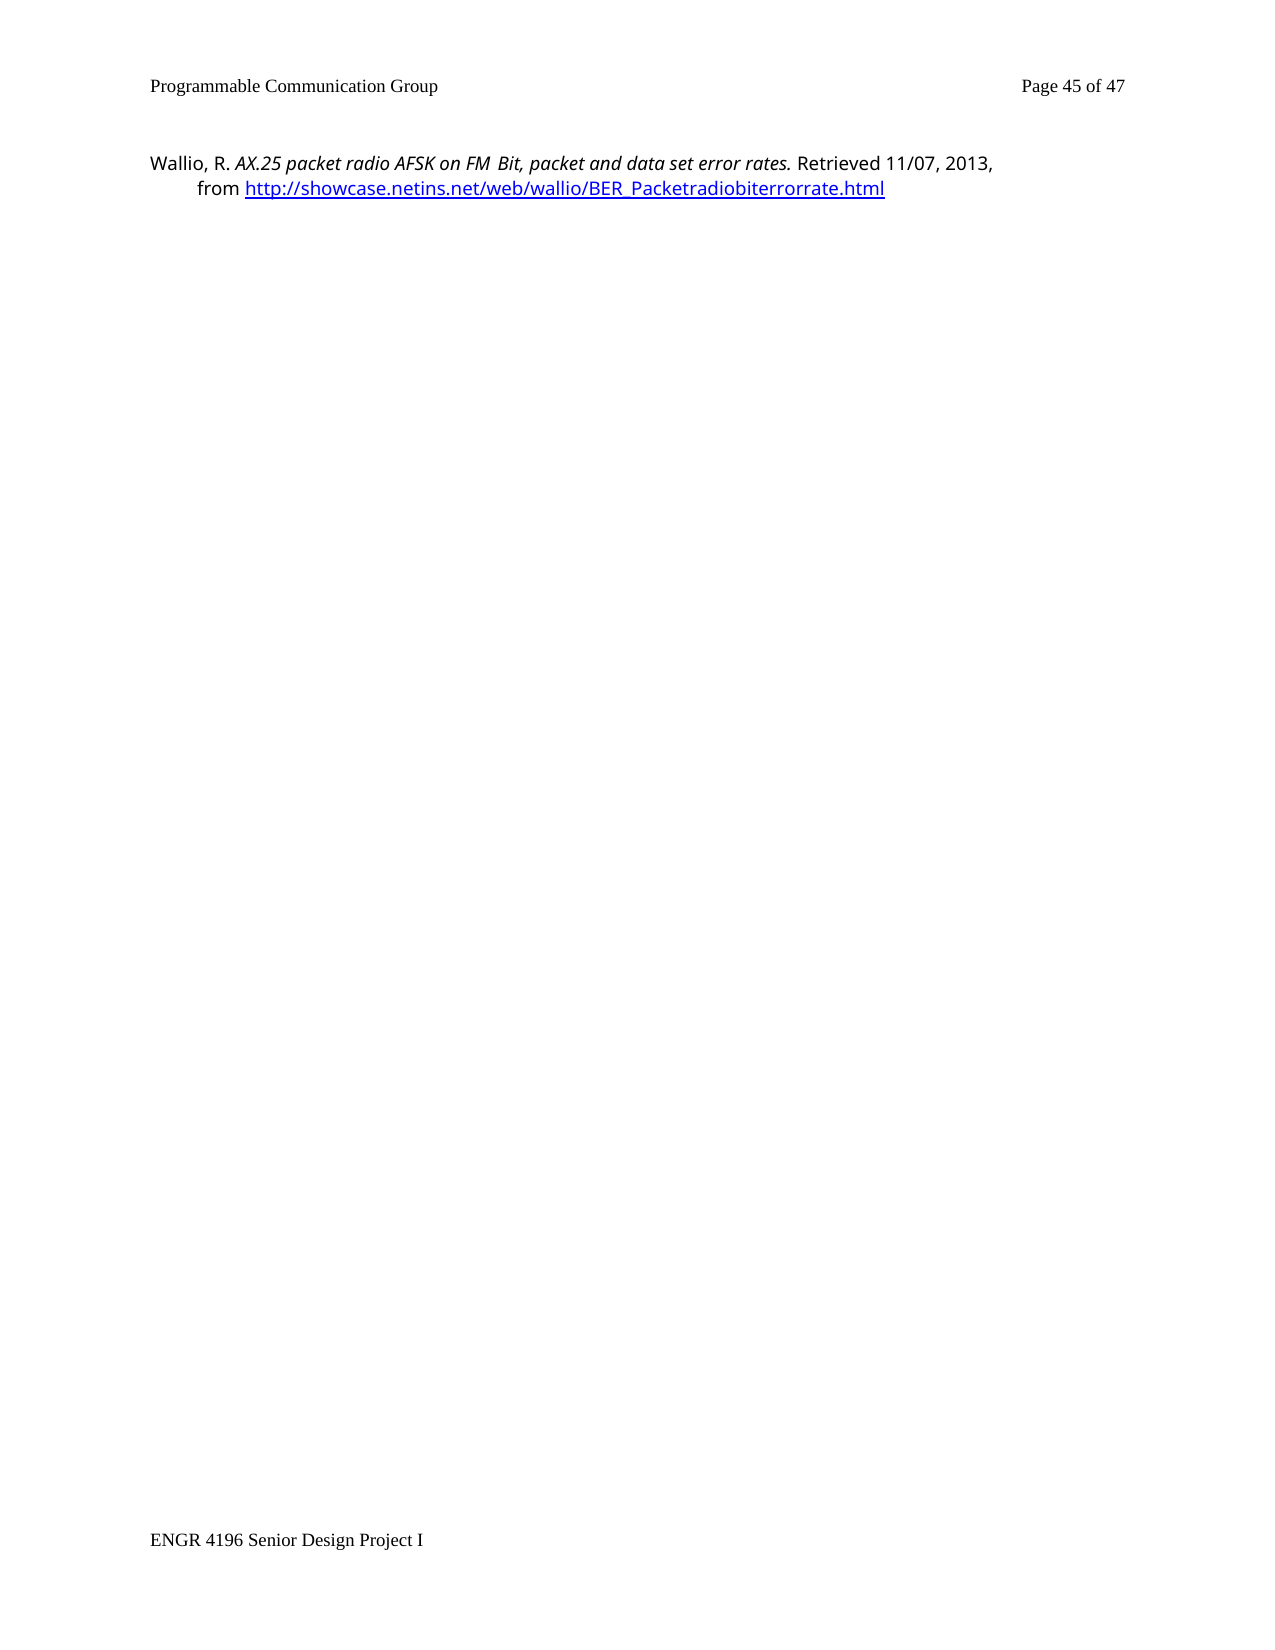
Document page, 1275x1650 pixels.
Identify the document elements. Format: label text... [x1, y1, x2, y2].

text Wallio, R. AX.25 packet radio AFSK on FM Bit, packet and data set error rates. Retrieved 11/07, 2013, from http://showcase.netins.net/web/wallio/BER_Packetradiobiterrorrate.html [150, 150, 1125, 201]
